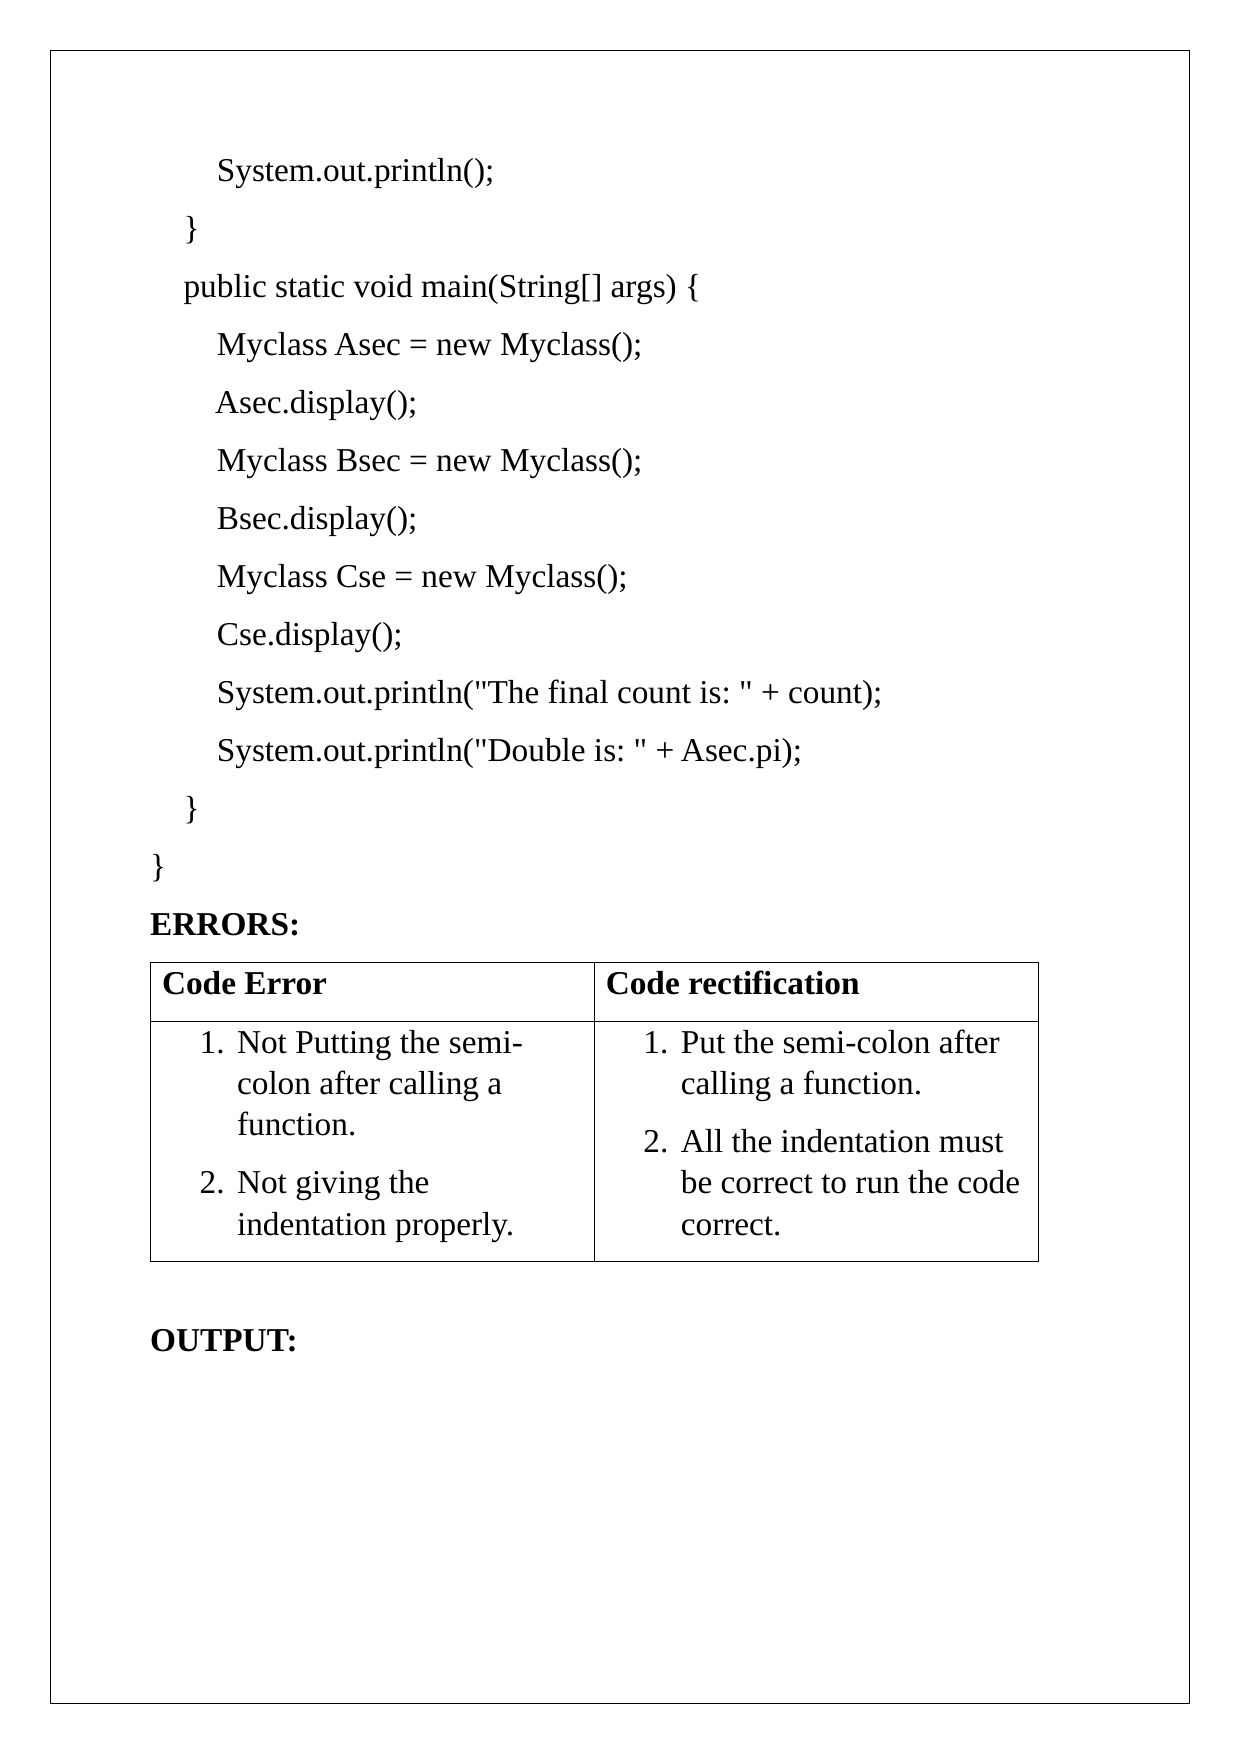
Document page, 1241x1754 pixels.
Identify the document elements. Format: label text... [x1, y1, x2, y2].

text System.out.println(); [150, 150, 1090, 188]
text public static void main(String[] args) { [150, 266, 1090, 304]
text Bsec.display(); [150, 498, 1090, 536]
text Myclass Cse = new Myclass(); [150, 556, 1090, 594]
text Myclass Asec = new Myclass(); [150, 324, 1090, 362]
text } [150, 788, 1090, 827]
table_header Code rectification [595, 963, 1038, 1021]
table_cell Put the semi-colon after calling a function. All the indentation must be correct to run the code correct. [595, 1022, 1038, 1261]
text System.out.println("The final count is: " + count); [150, 672, 1090, 711]
table_header Code Error [151, 963, 594, 1021]
table_cell Not Putting the semi-colon after calling a function. Not giving the indentation properly. [151, 1022, 594, 1261]
text } [150, 846, 1090, 884]
text ERRORS: [150, 904, 1090, 943]
text System.out.println("Double is: " + Asec.pi); [150, 730, 1090, 768]
text } [150, 208, 1090, 246]
text Cse.display(); [150, 614, 1090, 652]
text Myclass Bsec = new Myclass(); [150, 440, 1090, 478]
text Asec.display(); [150, 382, 1090, 420]
text OUTPUT: [150, 1320, 1090, 1358]
